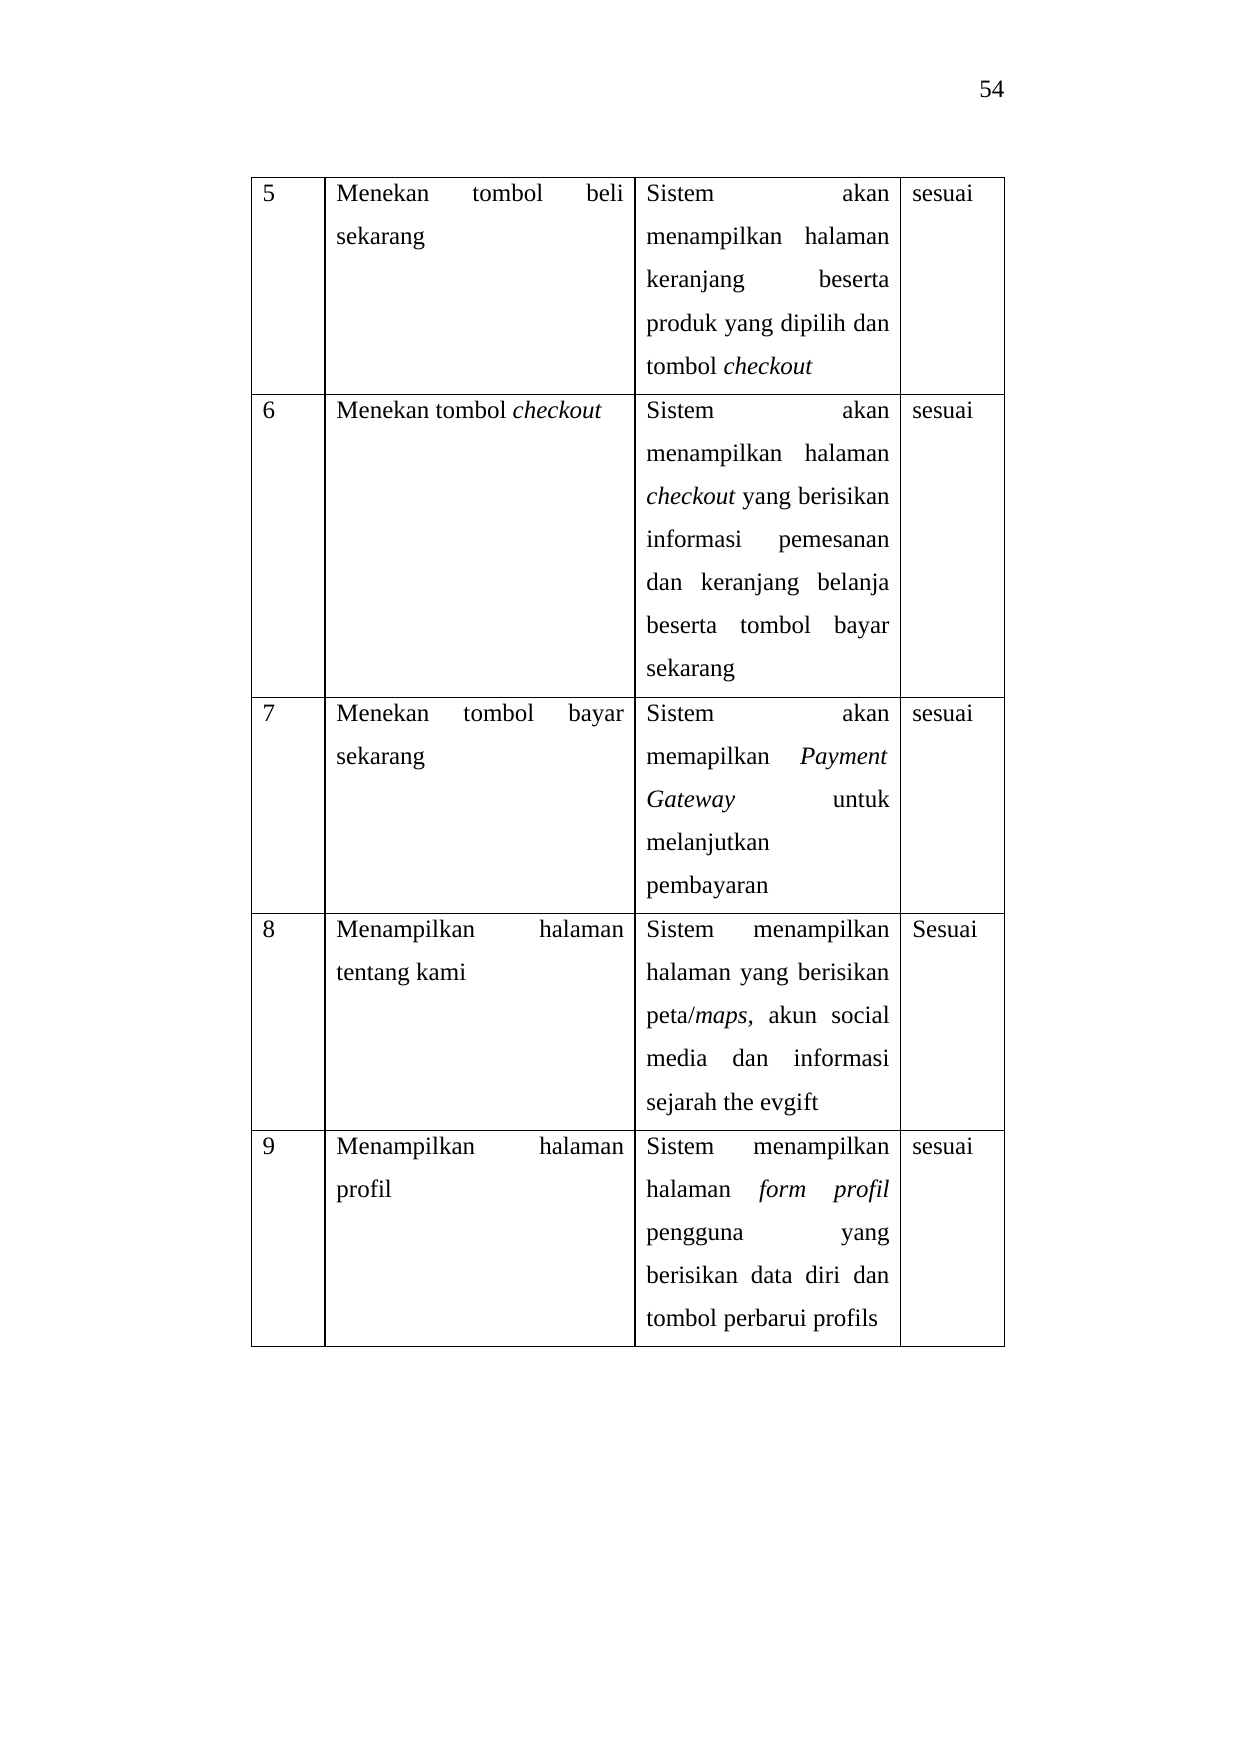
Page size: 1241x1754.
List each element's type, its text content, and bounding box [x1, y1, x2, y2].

table_cell sesuai [901, 395, 1004, 697]
table_cell Menekan tombol bayar sekarang [326, 698, 634, 913]
table_cell Menampilkan halaman profil [326, 1131, 634, 1346]
table_cell 9 [252, 1131, 324, 1346]
table_cell Sistem akan menampilkan halaman checkout yang berisikan informasi pemesanan dan keranjang belanja beserta tombol bayar sekarang [636, 395, 900, 697]
table_cell sesuai [901, 1131, 1004, 1346]
table_cell Sesuai [901, 914, 1004, 1130]
table_cell Menampilkan halaman tentang kami [326, 914, 634, 1130]
table_cell Sistem menampilkan halaman yang berisikan peta/maps, akun social media dan informasi sejarah the evgift [636, 914, 900, 1130]
table_cell Sistem akan menampilkan halaman keranjang beserta produk yang dipilih dan tombol checkout [636, 178, 900, 394]
table_cell Menekan tombol checkout [326, 395, 634, 697]
table_cell Sistem menampilkan halaman form profil pengguna yang berisikan data diri dan tombol perbarui profils [636, 1131, 900, 1346]
table_cell 6 [252, 395, 324, 697]
table_cell Menekan tombol beli sekarang [326, 178, 634, 394]
table_cell 7 [252, 698, 324, 913]
table_cell Sistem akan memapilkan Payment Gateway untuk melanjutkan pembayaran [636, 698, 900, 913]
table_cell sesuai [901, 698, 1004, 913]
table_cell 8 [252, 914, 324, 1130]
table_cell sesuai [901, 178, 1004, 394]
table_cell 5 [252, 178, 324, 394]
